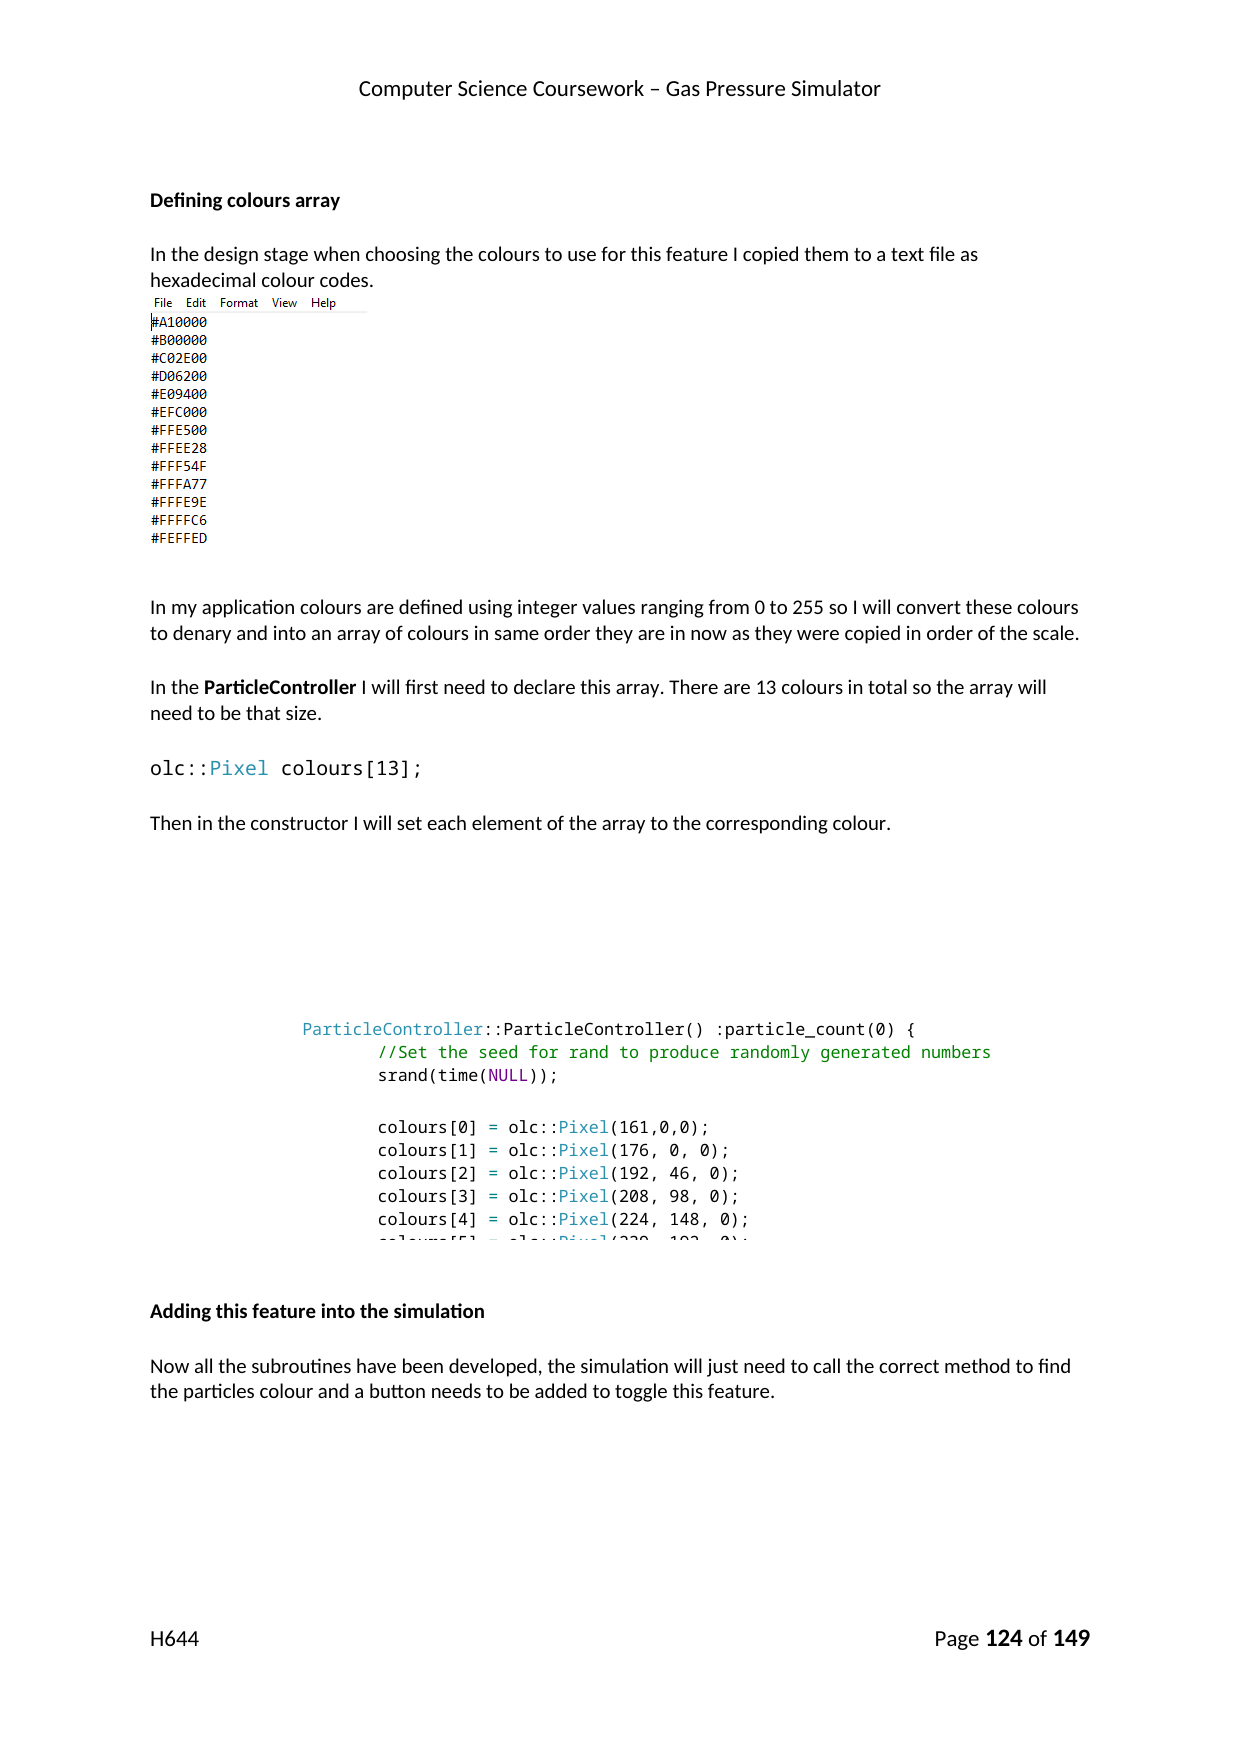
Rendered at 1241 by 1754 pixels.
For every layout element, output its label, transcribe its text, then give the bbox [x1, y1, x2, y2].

text Then in the constructor I will set each element of the array to the corresponding colour. [150, 811, 1090, 836]
picture [150, 293, 368, 544]
text Now all the subroutines have been developed, the simulation will just need to call the correct method to find the particles colour and a button needs to be added to toggle this feature. [150, 1353, 1090, 1404]
text olc::Pixel colours[13]; [150, 754, 1090, 781]
text In my application colours are defined using integer values ranging from 0 to 255 so I will convert these colours to denary and into an array of colours in same order they are in now as they were copied in order of the scale. [150, 594, 1090, 645]
text In the ParticleController I will first need to declare this array. There are 13 colours in total so the array will need to be that size. [150, 674, 1090, 725]
text Defining colours array [150, 187, 1090, 212]
text In the design stage when choosing the colours to use for this feature I copied them to a text file as hexadecimal colour codes. [150, 242, 1090, 292]
text Adding this feature into the simulation [150, 1298, 1090, 1324]
